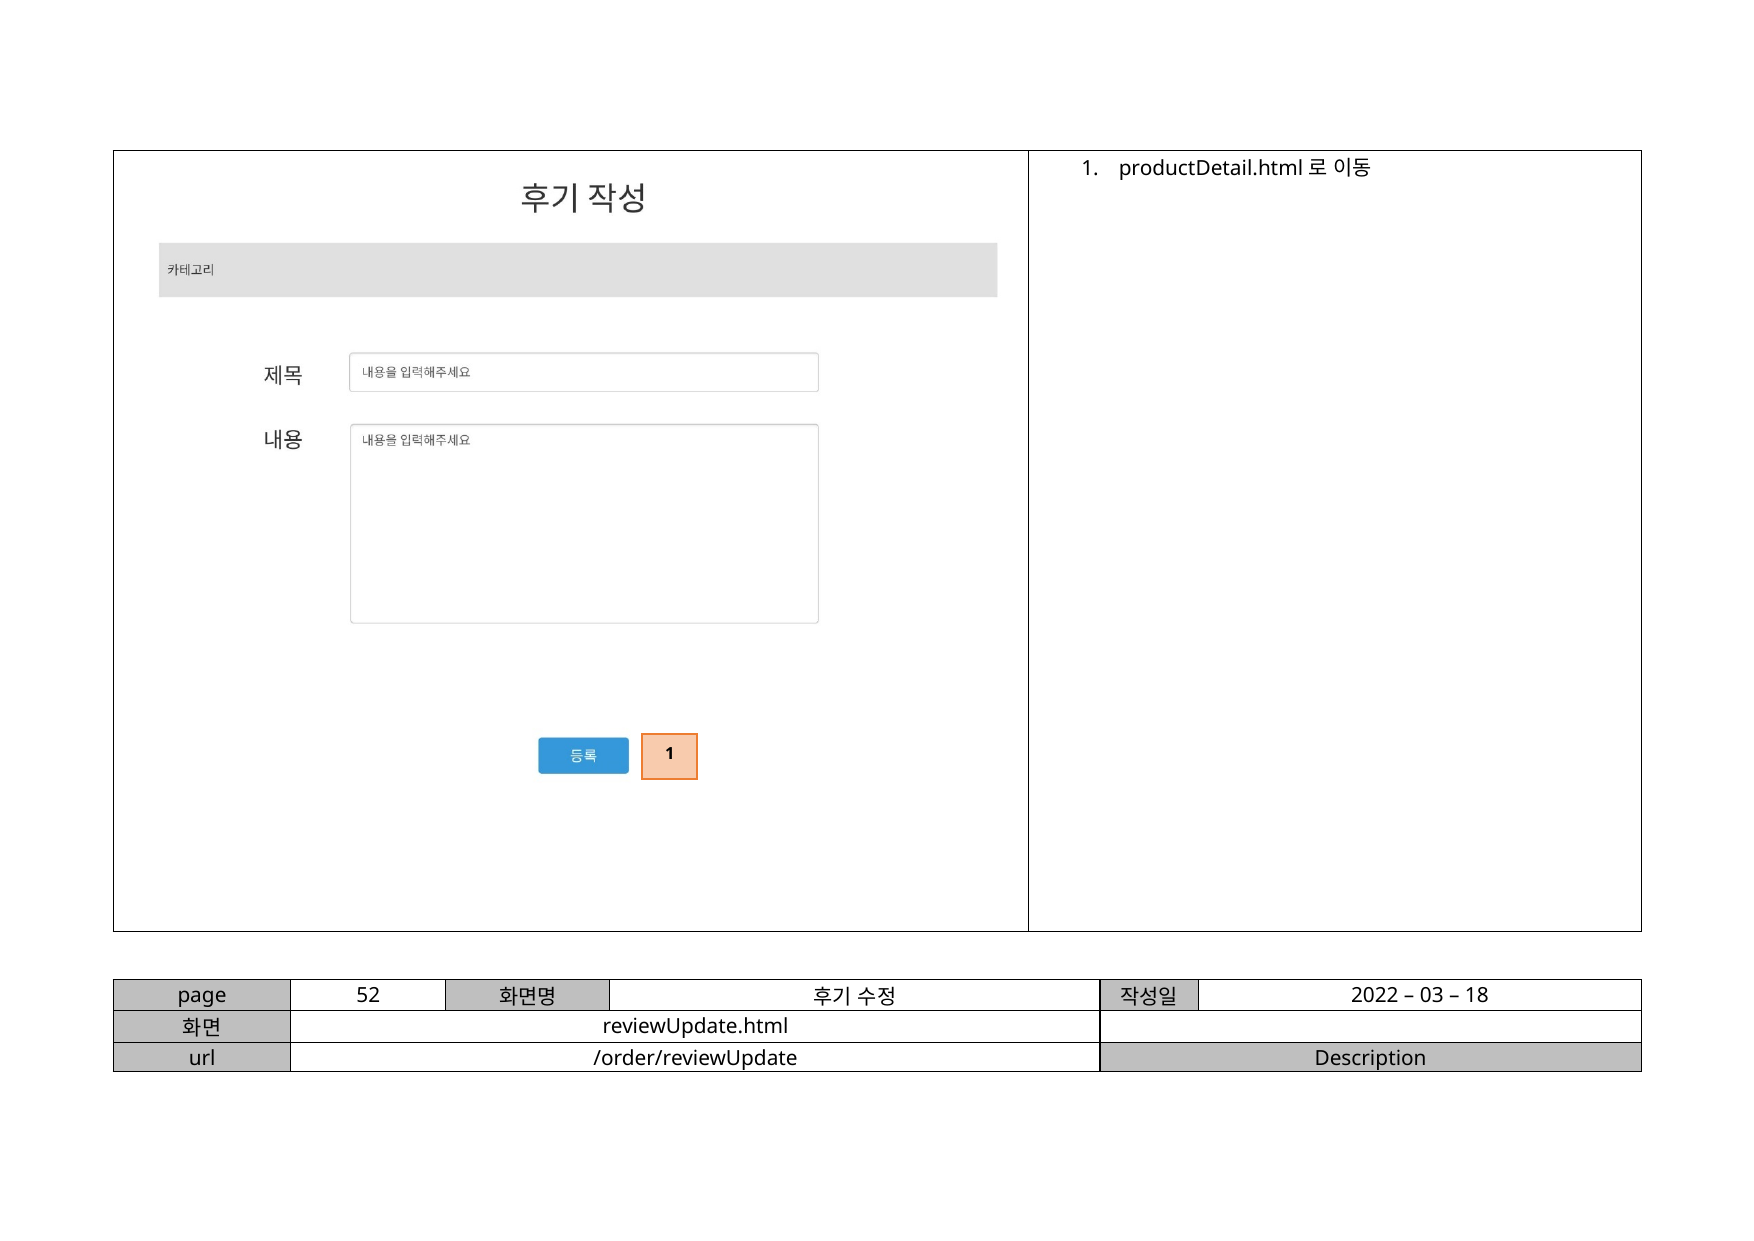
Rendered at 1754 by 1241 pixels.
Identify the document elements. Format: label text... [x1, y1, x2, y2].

table_cell /order/reviewUpdate [291, 1043, 1099, 1071]
table_cell reviewUpdate.html [291, 1011, 1099, 1042]
table_cell [114, 151, 1028, 931]
table_cell url [114, 1043, 290, 1071]
picture [129, 151, 1012, 807]
table_header 후기 수정 [610, 980, 1099, 1010]
table_header 작성일 [1101, 980, 1198, 1010]
table_header 52 [291, 980, 445, 1010]
table_cell Description [1101, 1043, 1641, 1071]
table_header 2022 – 03 – 18 [1199, 980, 1641, 1010]
table_header 화면명 [446, 980, 609, 1010]
table_cell [1101, 1011, 1641, 1042]
table_cell 화면 [114, 1011, 290, 1042]
table_cell productDetail.html 로 이동 [1029, 151, 1641, 931]
table_header page [114, 980, 290, 1010]
